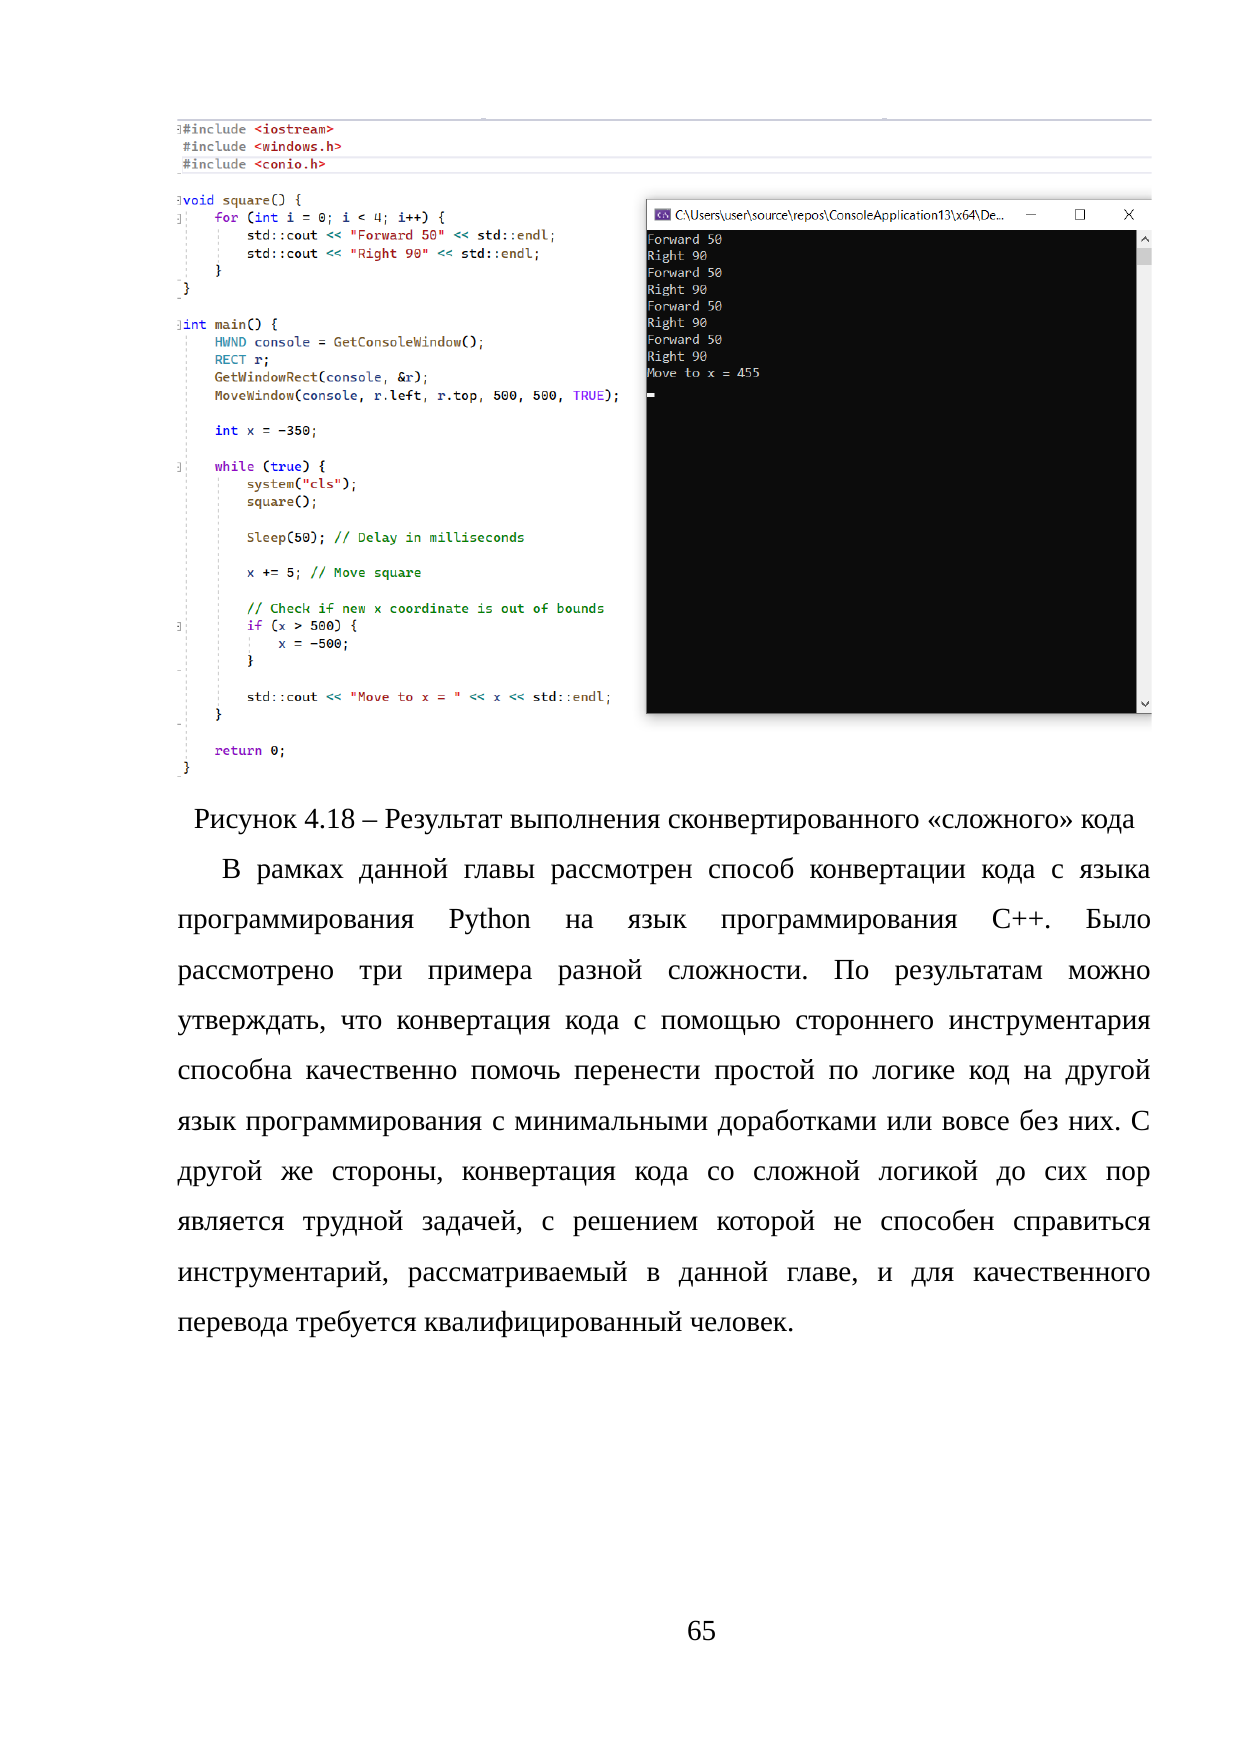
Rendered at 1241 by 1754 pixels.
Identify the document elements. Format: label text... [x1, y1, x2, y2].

picture [177, 118, 1152, 787]
text В рамках данной главы рассмотрен способ конвертации кода с языка программирования Python на язык программирования C++. Было рассмотрено три примера разной сложности. По результатам можно утверждать, что конвертация кода с помощью стороннего инструментария способна качественно помочь перенести простой по логике код на другой язык программирования с минимальными доработками или вовсе без них. С другой же стороны, конвертация кода со сложной логикой до сих пор является трудной задачей, с решением которой не способен справиться инструментарий, рассматриваемый в данной главе, и для качественного перевода требуется квалифицированный человек. [177, 851, 1152, 1338]
text Рисунок 4.18 – Результат выполнения сконвертированного «сложного» кода [177, 801, 1152, 834]
